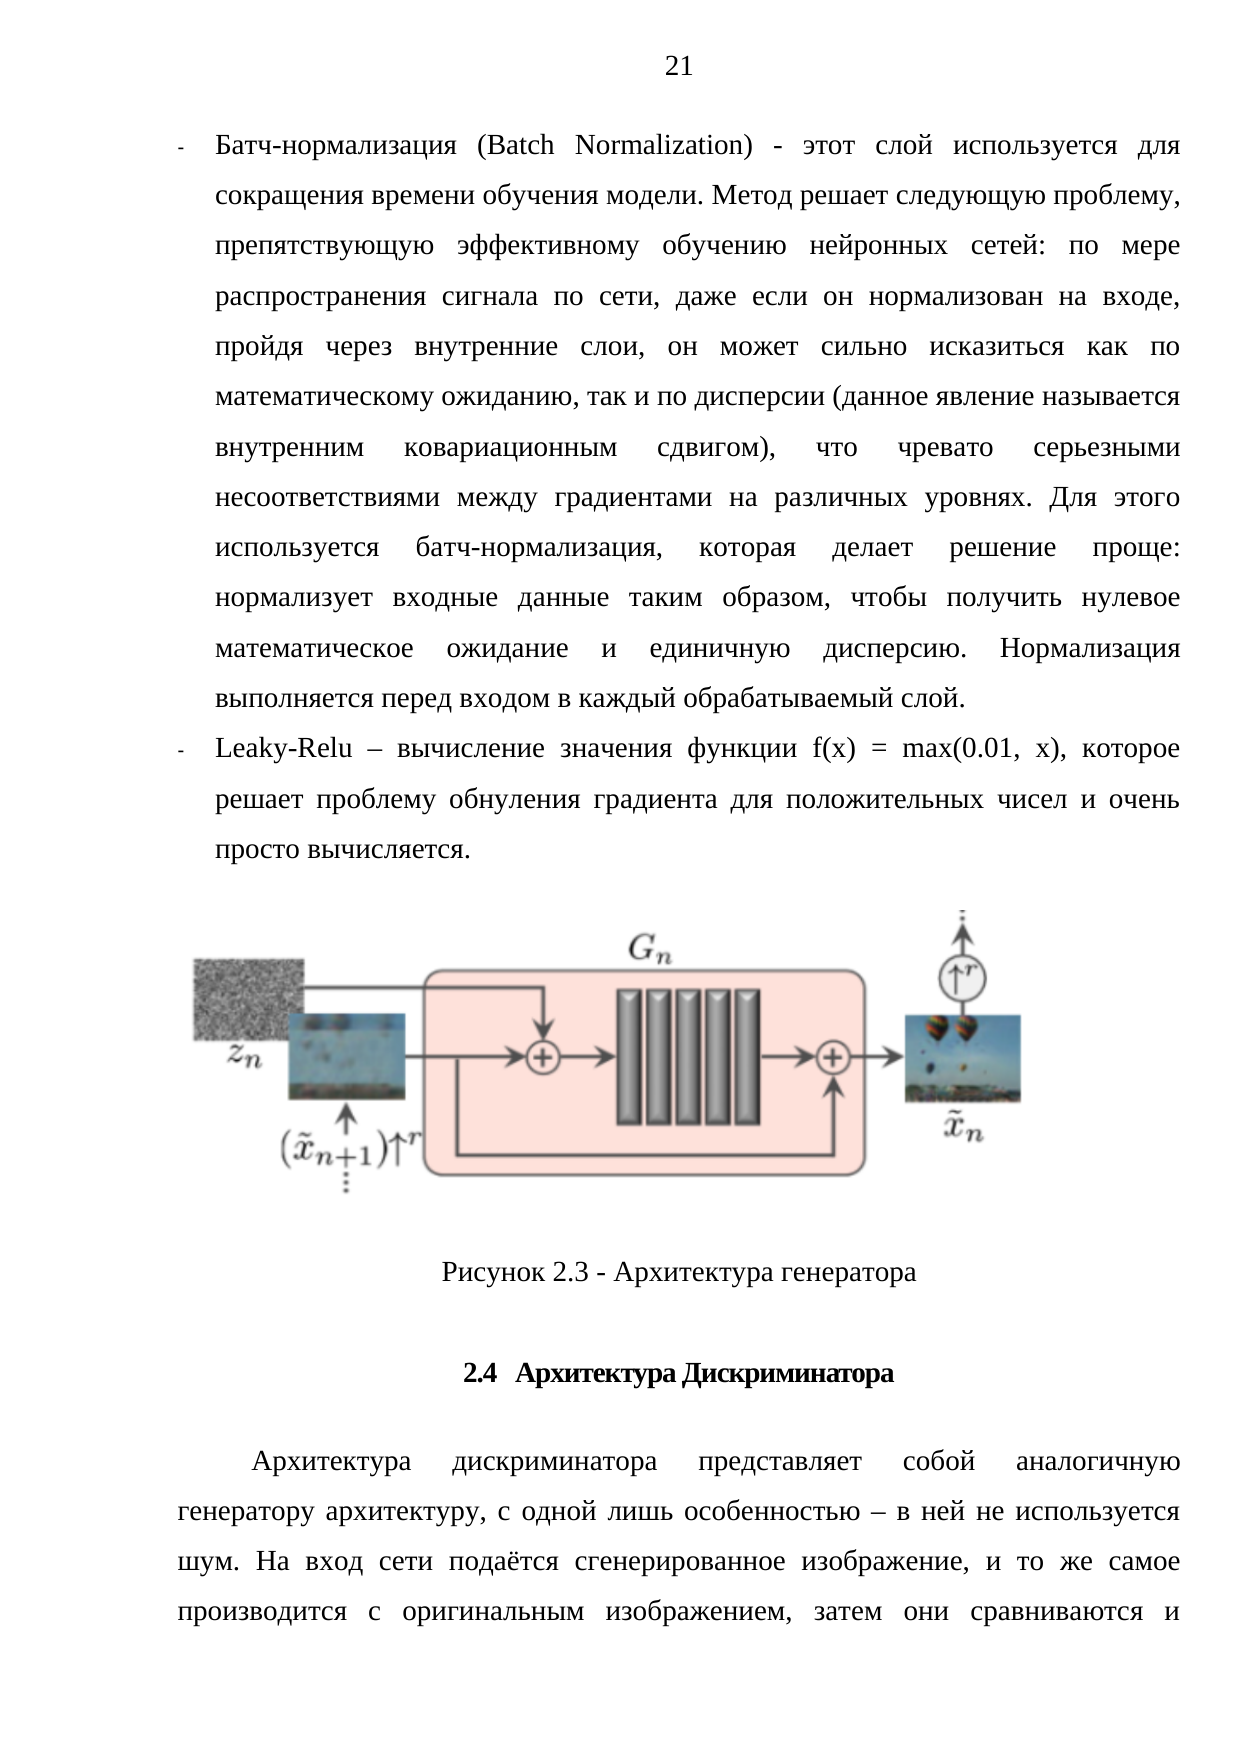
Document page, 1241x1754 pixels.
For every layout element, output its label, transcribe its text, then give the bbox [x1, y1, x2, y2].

text Рисунок 2.3 - Архитектура генератора [177, 1254, 1181, 1288]
list Leaky-Relu – вычисление значения функции f(x) = max(0.01, x), которое решает проблему обнуления градиента для положительных чисел и очень просто вычисляется. [177, 731, 1181, 865]
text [177, 1443, 1181, 1627]
picture [177, 910, 1063, 1209]
text 2.4 Архитектура Дискриминатора [177, 1355, 1181, 1388]
list Батч-нормализация (Batch Normalization) - этот слой используется для сокращения времени обучения модели. Метод решает следующую проблему, препятствующую эффективному обучению нейронных сетей: по мере распространения сигнала по сети, даже если он нормализован на входе, пройдя через внутренние слои, он может сильно исказиться как по математическому ожиданию, так и по дисперсии (данное явление называется внутренним ковариационным сдвигом), что чревато серьезными несоответствиями между градиентами на различных уровнях. Для этого используется батч-нормализация, которая делает решение проще: нормализует входные данные таким образом, чтобы получить нулевое математическое ожидание и единичную дисперсию. Нормализация выполняется перед входом в каждый обрабатываемый слой. [177, 127, 1181, 714]
